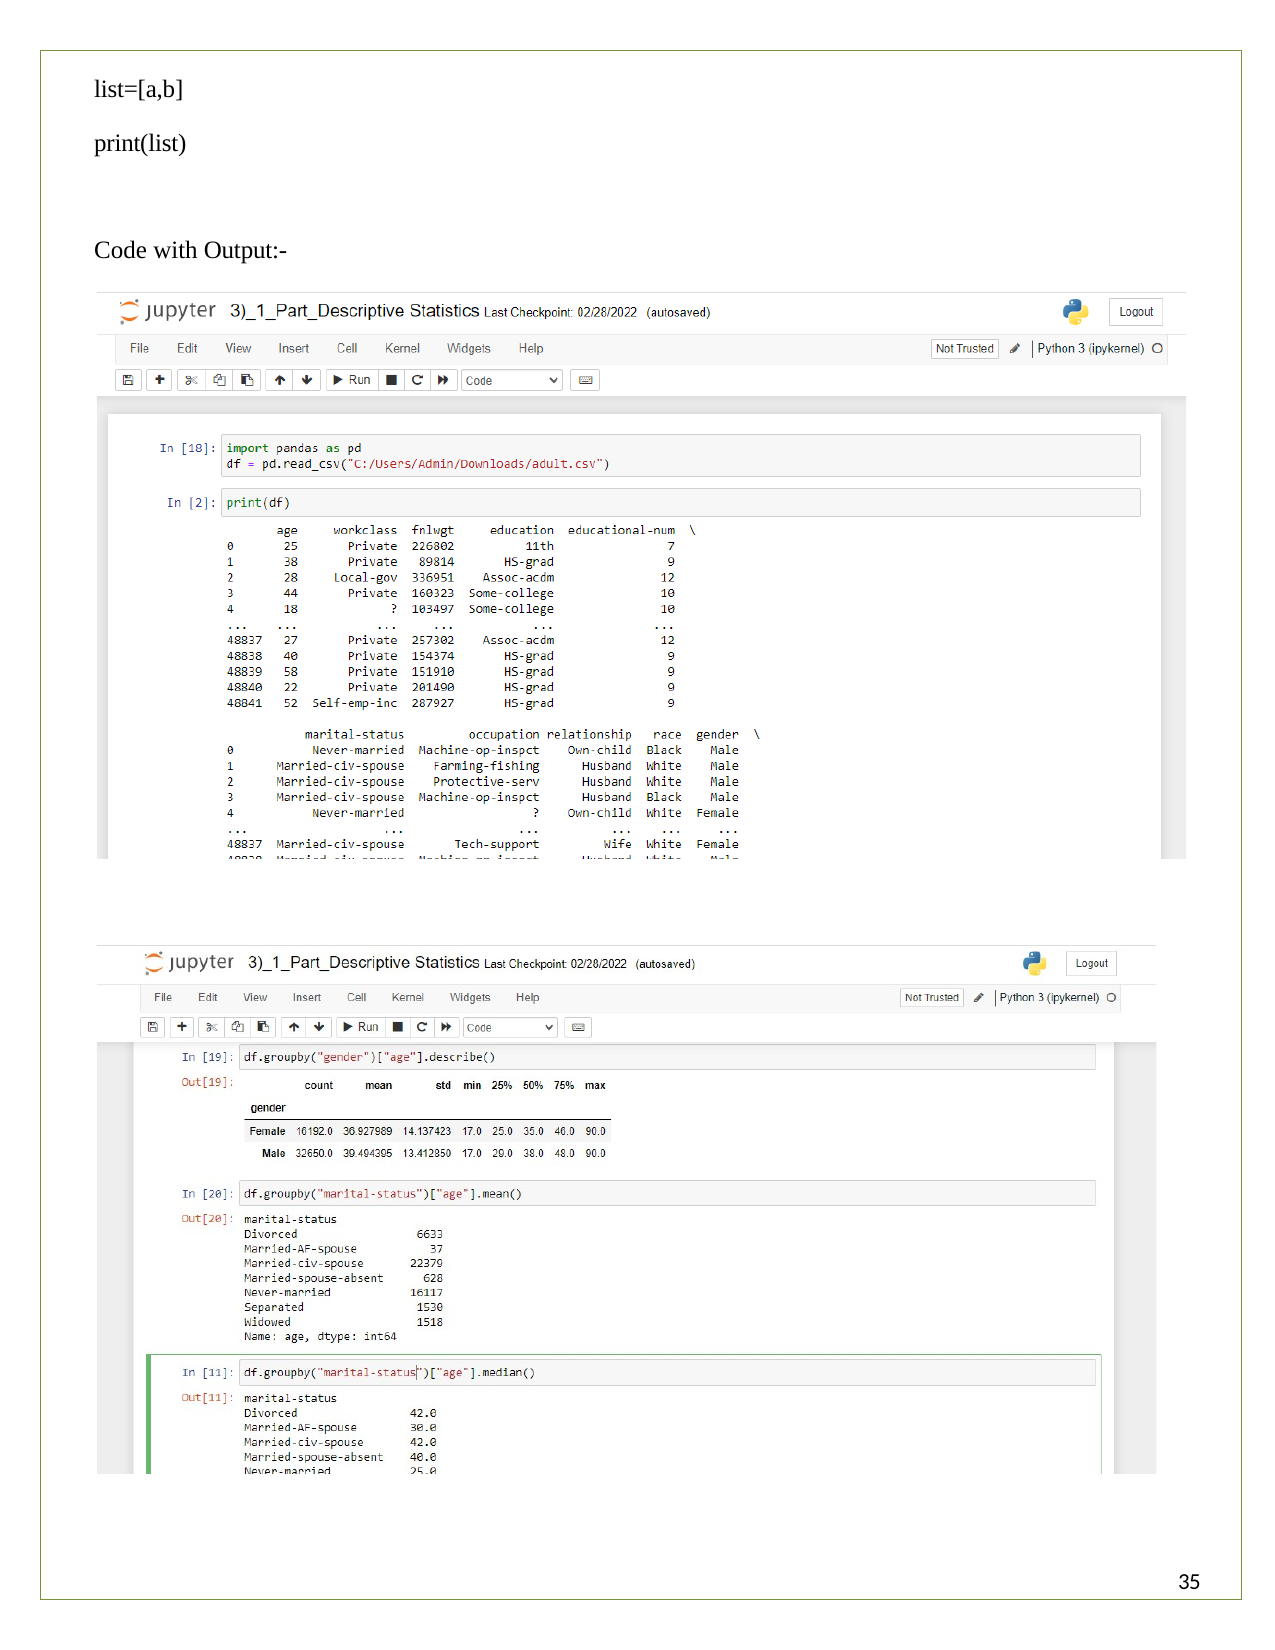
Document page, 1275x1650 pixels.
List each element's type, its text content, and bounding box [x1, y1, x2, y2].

picture [96, 292, 1187, 859]
text Code with Output:- [94, 236, 1241, 264]
picture [96, 945, 1157, 1474]
text list=[a,b] print(list) [94, 74, 248, 157]
